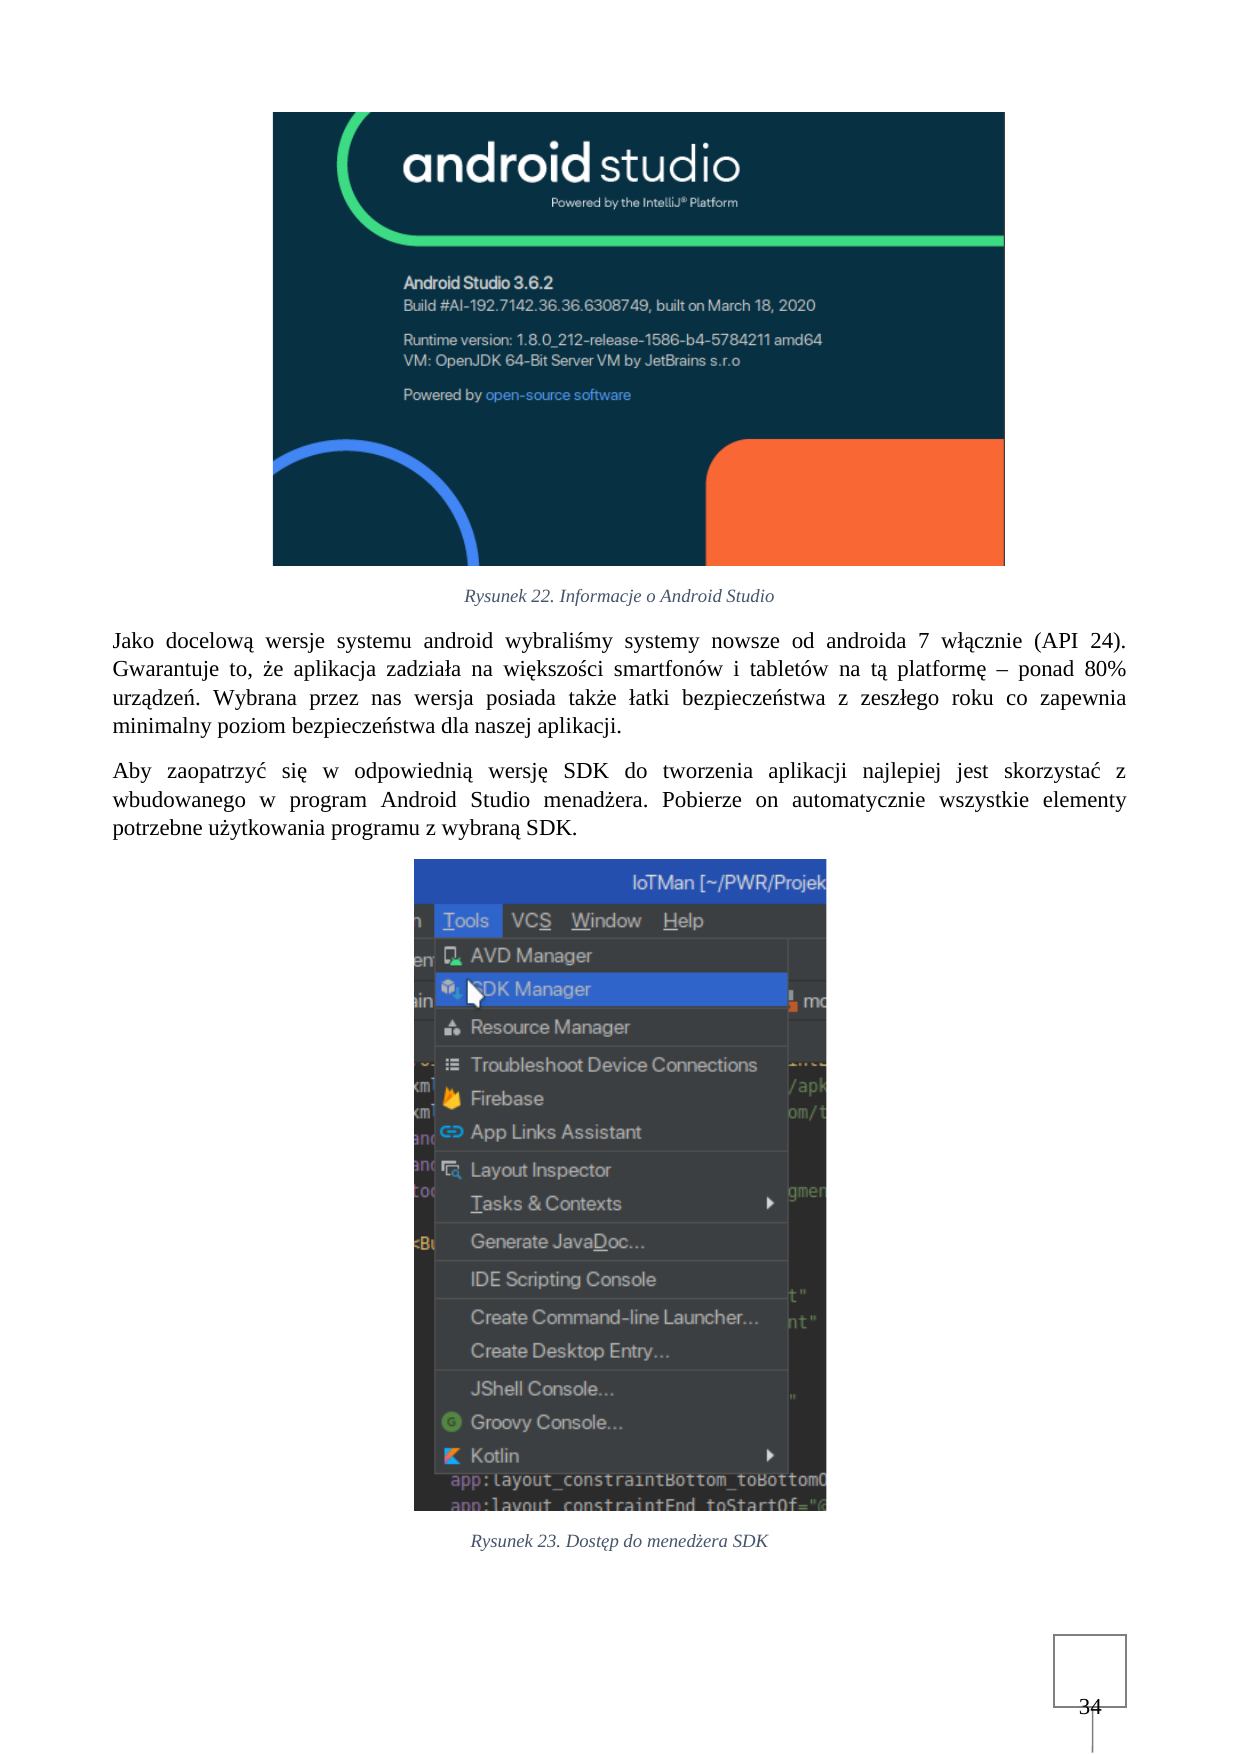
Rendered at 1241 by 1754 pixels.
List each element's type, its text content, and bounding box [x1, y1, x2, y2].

text Rysunek . Informacje o Android Studio [112, 585, 1128, 606]
picture [414, 859, 827, 1511]
text Aby zaopatrzyć się w odpowiednią wersję SDK do tworzenia aplikacji najlepiej jest skorzystać z wbudowanego w program Android Studio menadżera. Pobierze on automatycznie wszystkie elementy potrzebne użytkowania programu z wybraną SDK. [112, 757, 1128, 841]
picture [272, 112, 1005, 566]
text Jako docelową wersje systemu android wybraliśmy systemy nowsze od androida 7 włącznie (API 24). Gwarantuje to, że aplikacja zadziała na większości smartfonów i tabletów na tą platformę – ponad 80% urządzeń. Wybrana przez nas wersja posiada także łatki bezpieczeństwa z zeszłego roku co zapewnia minimalny poziom bezpieczeństwa dla naszej aplikacji. [112, 627, 1128, 739]
text Rysunek . Dostęp do menedżera SDK [112, 1530, 1128, 1551]
